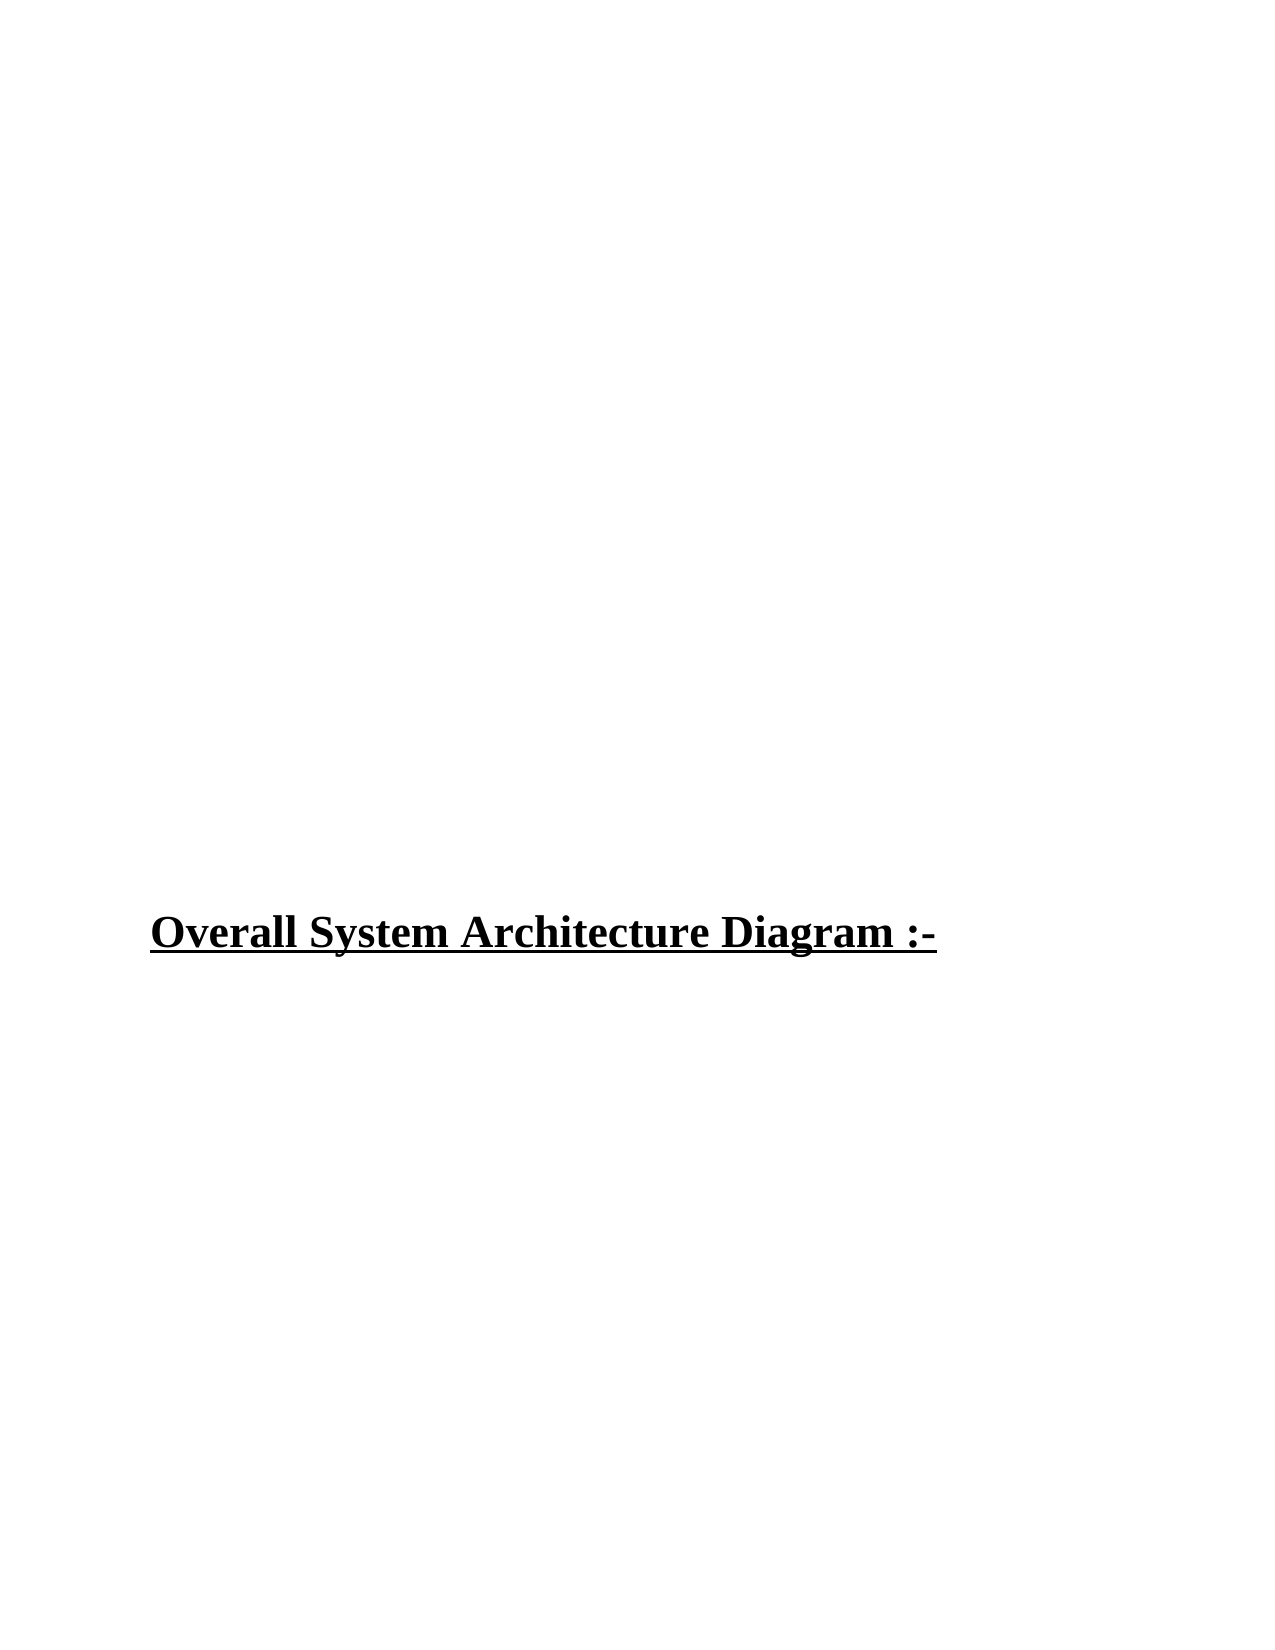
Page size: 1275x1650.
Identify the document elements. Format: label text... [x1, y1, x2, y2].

text Overall System Architecture Diagram :- [150, 905, 1125, 957]
